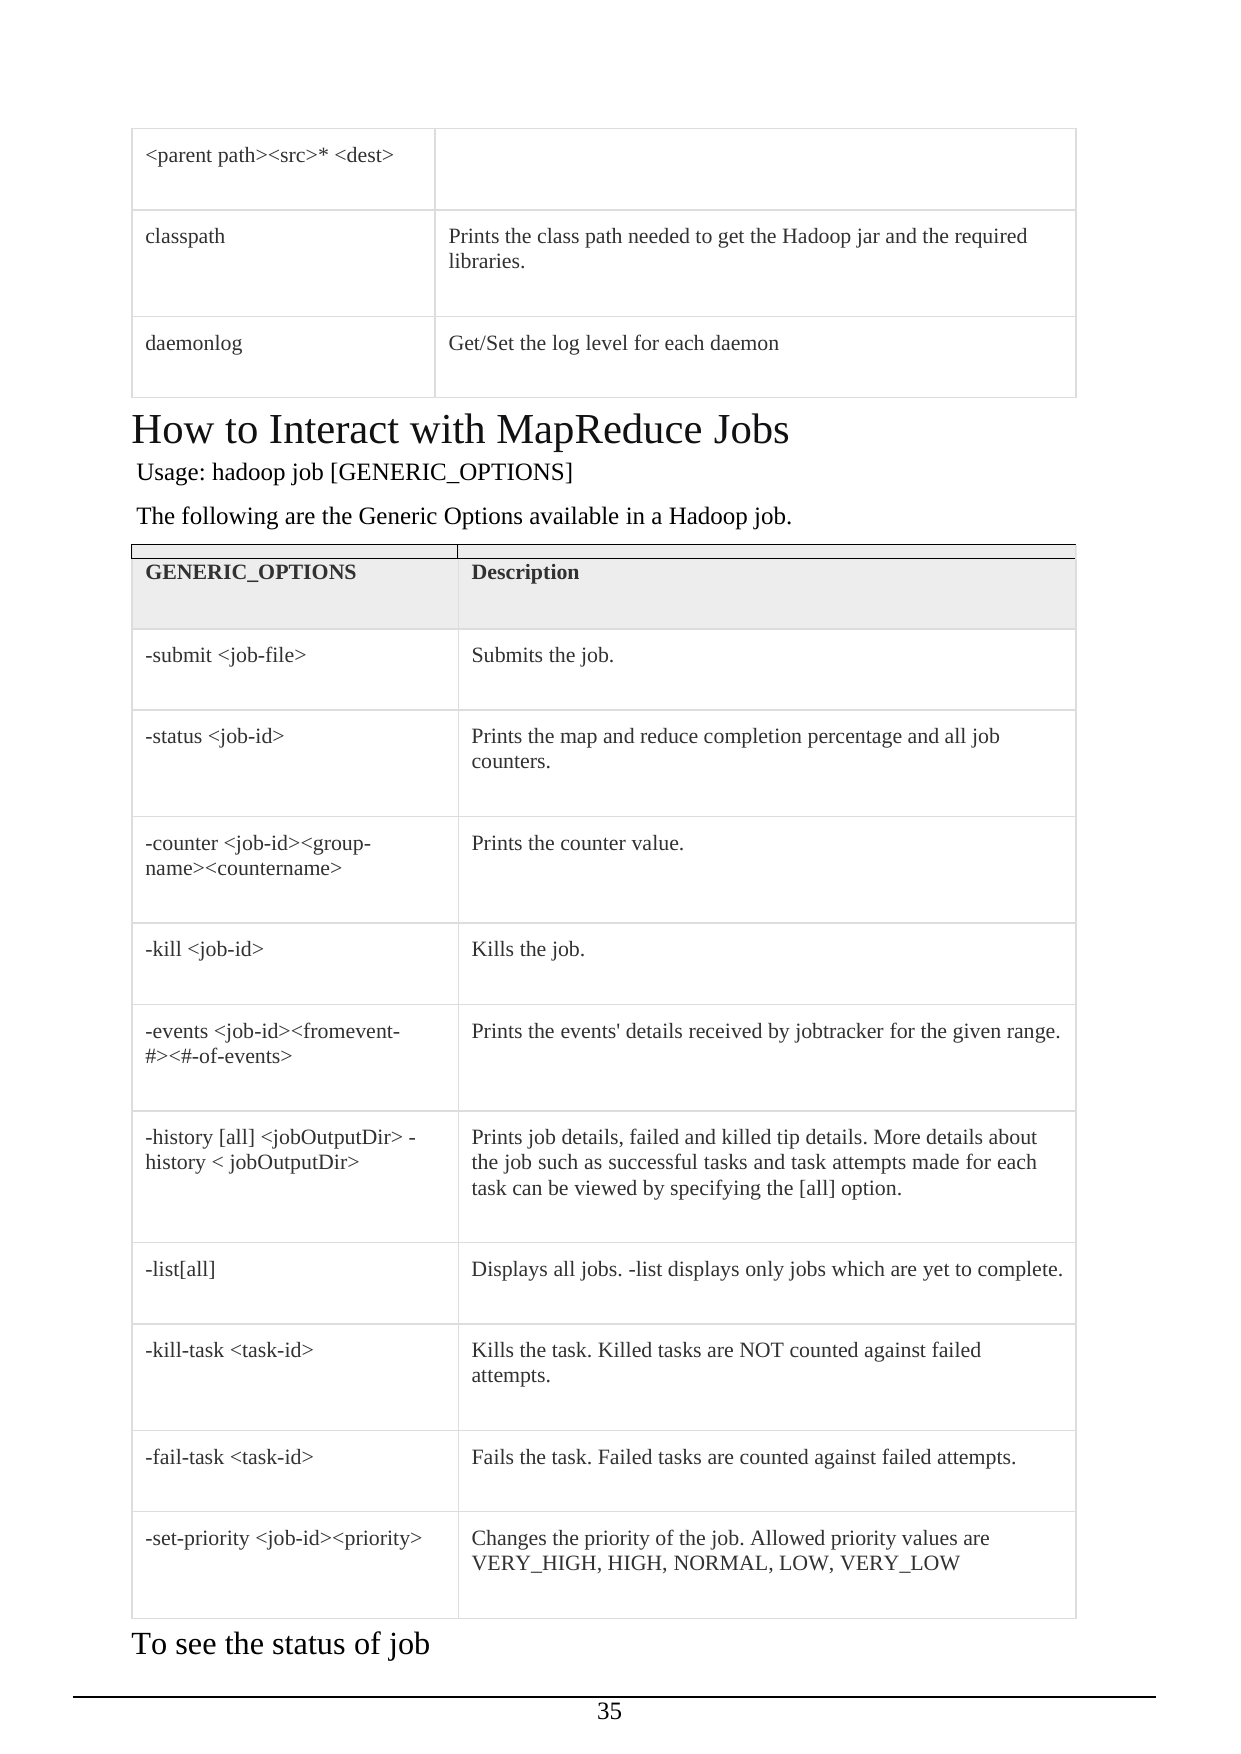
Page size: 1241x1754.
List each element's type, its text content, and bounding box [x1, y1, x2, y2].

table_cell Kills the task. Killed tasks are NOT counted against failed attempts. [459, 1325, 1075, 1430]
text Usage: hadoop job [GENERIC_OPTIONS] [136, 457, 1240, 486]
table_header <parent path><src>* <dest> [133, 129, 434, 209]
table_cell Prints job details, failed and killed tip details. More details about the job such as successful tasks and task attempts made for each task can be viewed by specifying the [all] option. [459, 1112, 1075, 1242]
subtitle To see the status of job [131, 1624, 1240, 1661]
table_cell -list[all] [133, 1243, 458, 1323]
table_cell Kills the job. [459, 924, 1075, 1004]
table_cell Prints the events' details received by jobtracker for the given range. [459, 1005, 1075, 1110]
table_cell Get/Set the log level for each daemon [436, 317, 1075, 397]
subtitle How to Interact with MapReduce Jobs [131, 403, 1240, 452]
picture [458, 545, 1075, 558]
table_cell Submits the job. [459, 630, 1075, 709]
table_cell Prints the class path needed to get the Hadoop jar and the required libraries. [436, 211, 1075, 316]
table_cell -events <job-id><fromevent- #><#-of-events> [133, 1005, 458, 1110]
table_cell -set-priority <job-id><priority> [133, 1512, 458, 1617]
table_cell -status <job-id> [133, 711, 458, 816]
table_header [436, 129, 1075, 209]
table_cell -history [all] <jobOutputDir> - history < jobOutputDir> [133, 1112, 458, 1242]
table_cell -kill-task <task-id> [133, 1325, 458, 1430]
table_header Description [459, 559, 1075, 628]
table_cell Fails the task. Failed tasks are counted against failed attempts. [459, 1431, 1075, 1511]
table_cell classpath [133, 211, 434, 316]
table_cell -kill <job-id> [133, 924, 458, 1004]
table_cell Prints the counter value. [459, 817, 1075, 922]
table_cell daemonlog [133, 317, 434, 397]
text The following are the Generic Options available in a Hadoop job. [136, 501, 1240, 530]
table_cell -submit <job-file> [133, 630, 458, 709]
picture [132, 545, 457, 558]
table_cell -fail-task <task-id> [133, 1431, 458, 1511]
table_cell Prints the map and reduce completion percentage and all job counters. [459, 711, 1075, 816]
table_cell Displays all jobs. -list displays only jobs which are yet to complete. [459, 1243, 1075, 1323]
table_header GENERIC_OPTIONS [133, 559, 458, 628]
table_cell -counter <job-id><group- name><countername> [133, 817, 458, 922]
table_cell Changes the priority of the job. Allowed priority values are VERY_HIGH, HIGH, NORMAL, LOW, VERY_LOW [459, 1512, 1075, 1617]
